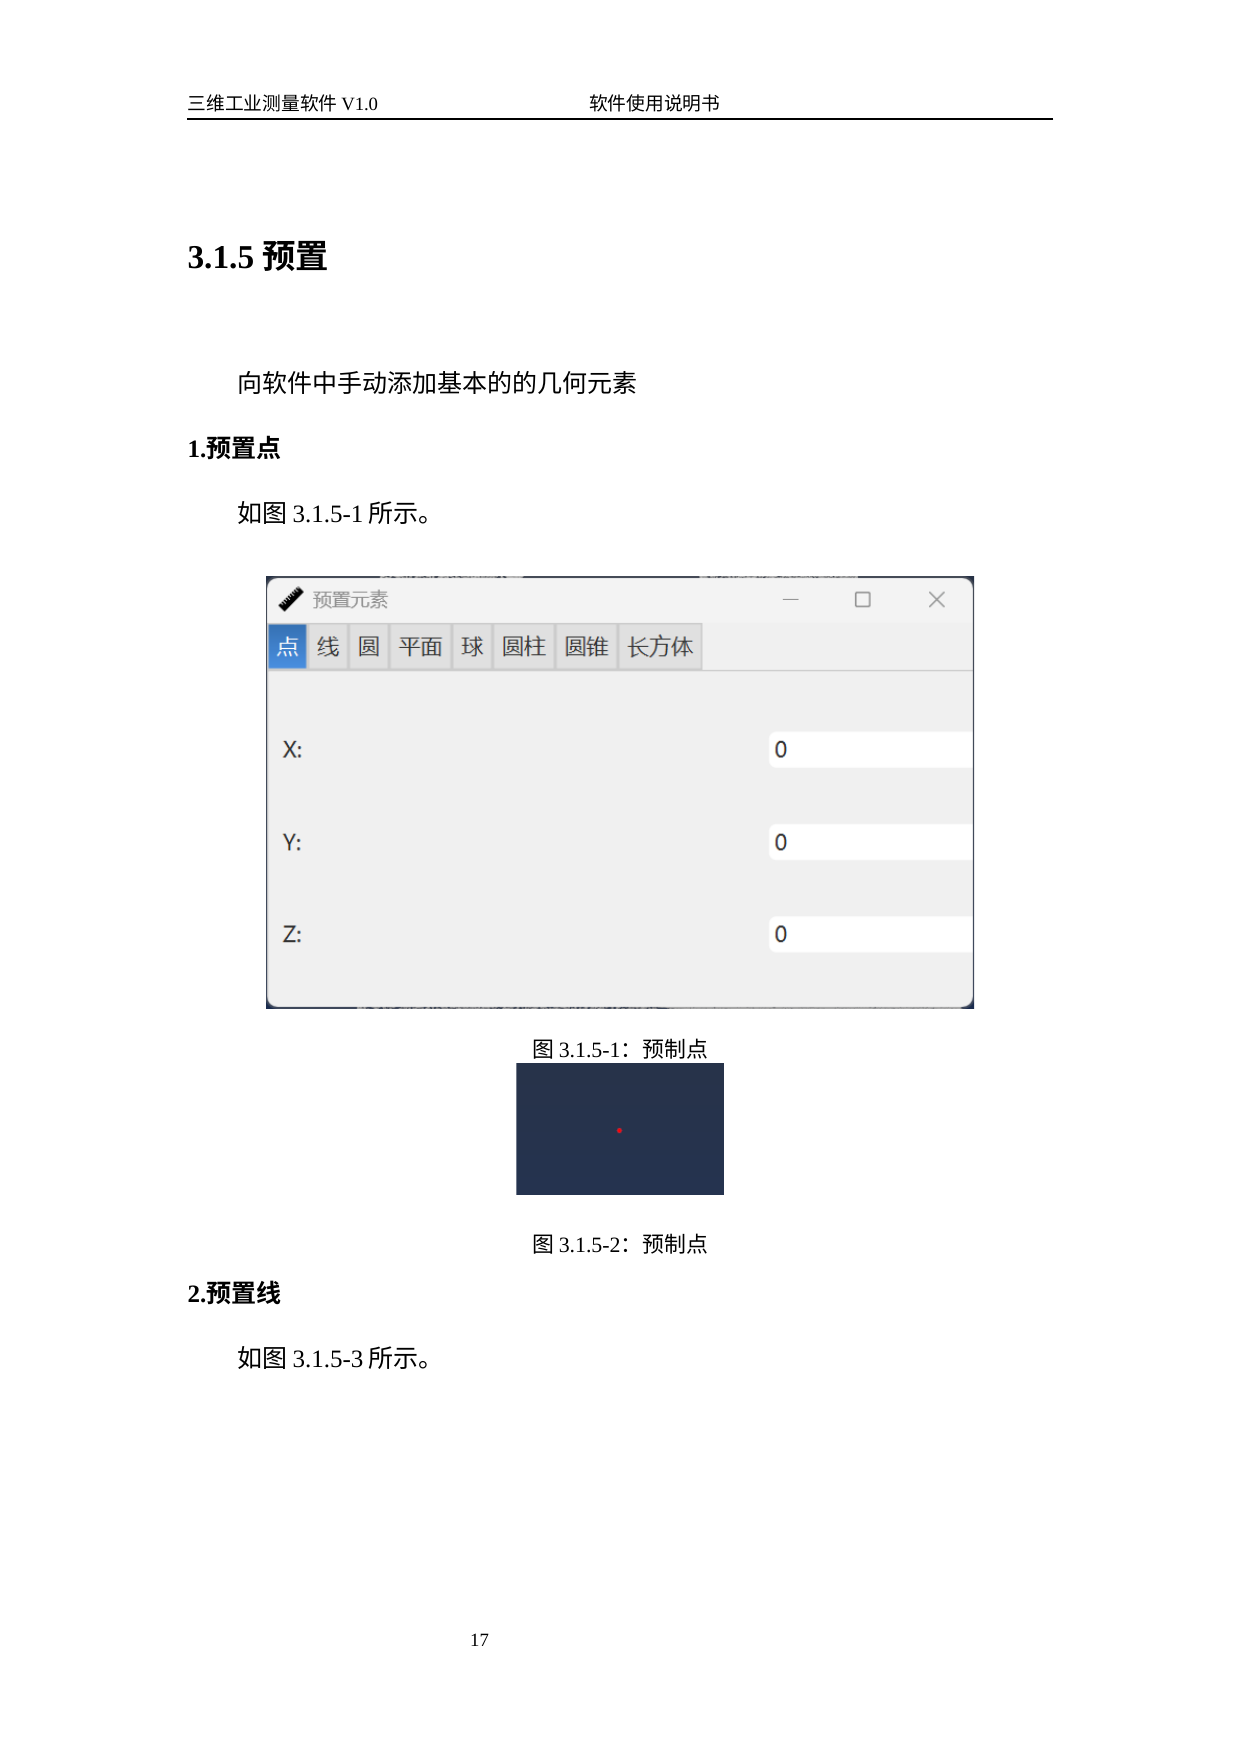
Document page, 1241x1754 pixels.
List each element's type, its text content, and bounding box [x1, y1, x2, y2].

list 2.预置线 [187, 1259, 1053, 1324]
list 如图3.1.5-1所示。 [187, 479, 1053, 544]
picture [266, 576, 975, 1009]
subtitle 3.1.5 预置 [187, 222, 1053, 287]
list 图3.1.5-1：预制点 [187, 1031, 1053, 1064]
picture [516, 1063, 724, 1195]
list 如图3.1.5-3所示。 [187, 1324, 1053, 1389]
list 图3.1.5-2：预制点 [187, 1226, 1053, 1259]
text 向软件中手动添加基本的的几何元素 [187, 349, 1053, 414]
list 1.预置点 [187, 414, 1053, 479]
